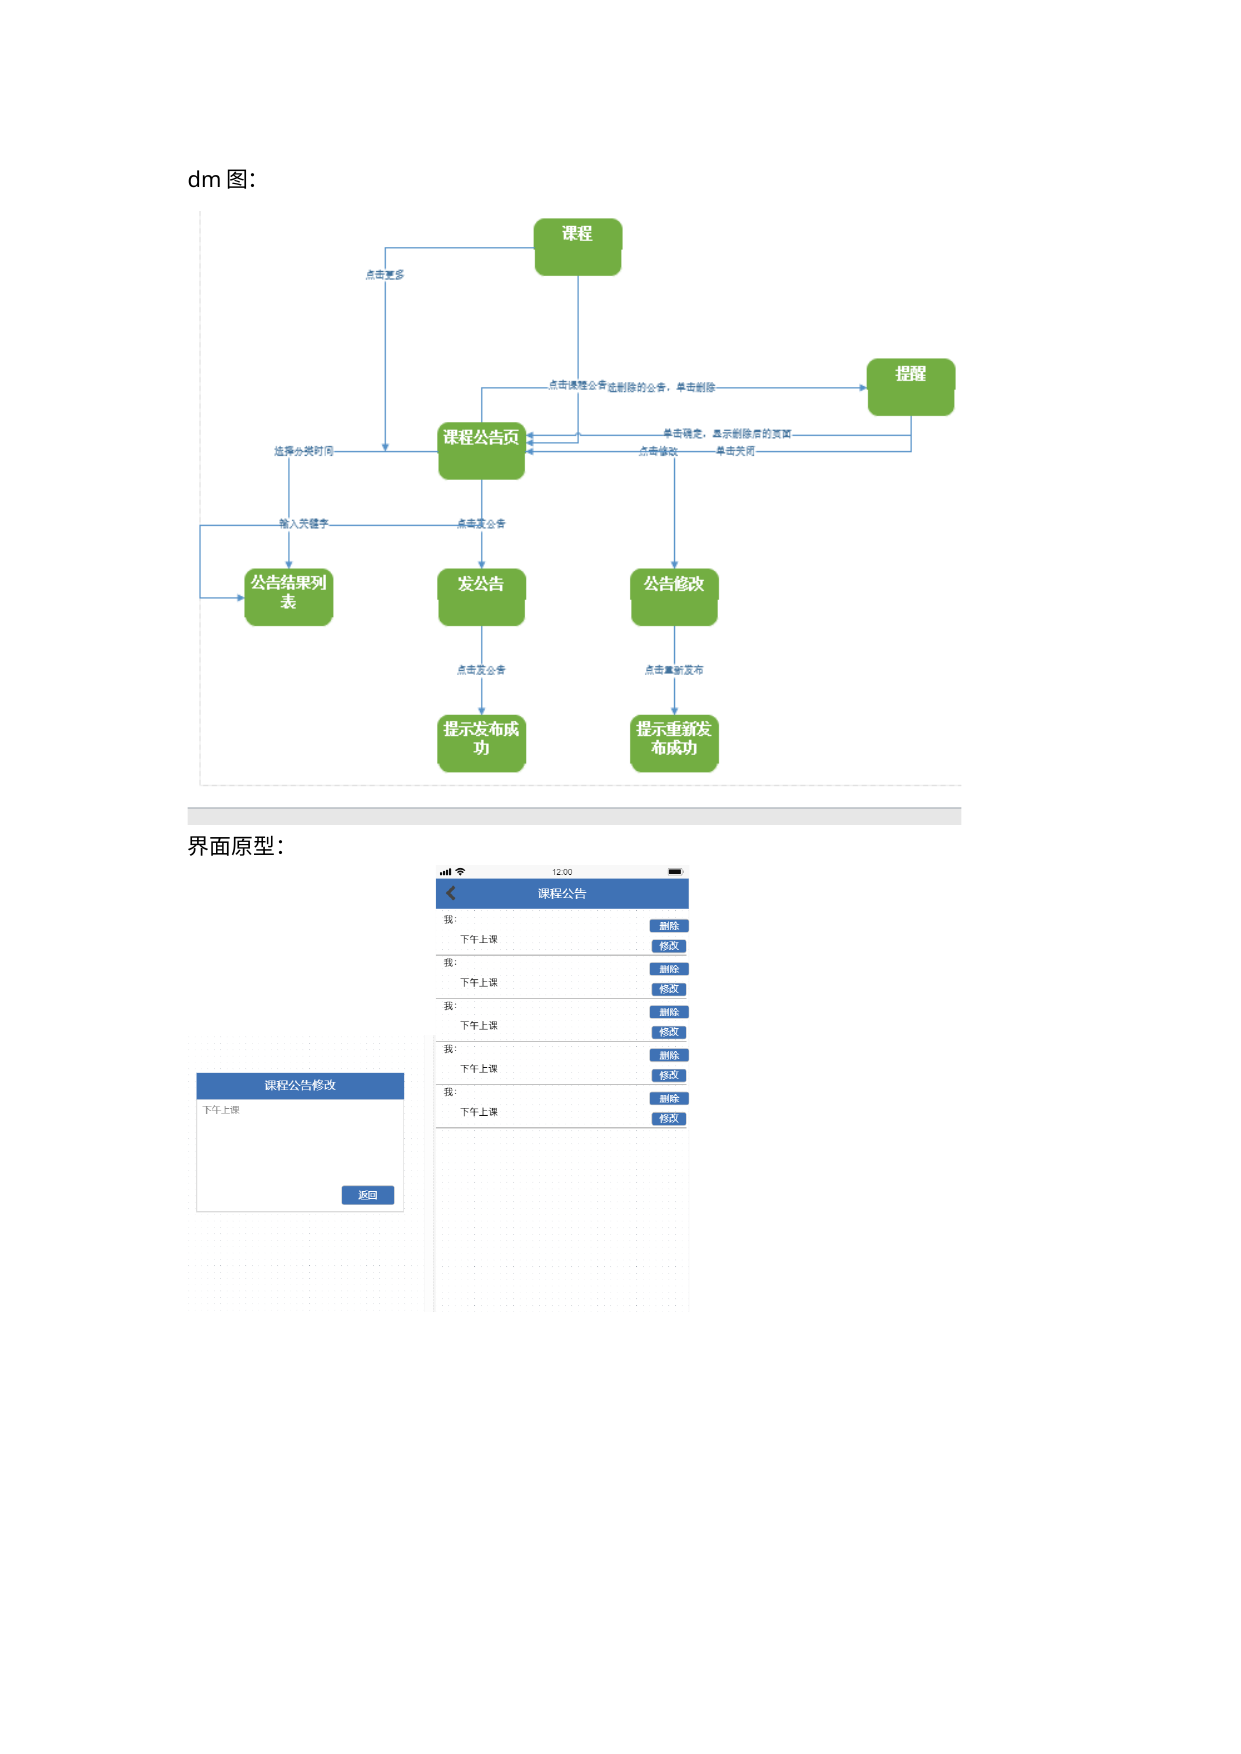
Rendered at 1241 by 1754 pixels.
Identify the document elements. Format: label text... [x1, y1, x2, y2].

subtitle dm图： [187, 162, 1053, 194]
picture [187, 865, 690, 1312]
picture [187, 211, 962, 825]
text 界面原型： [187, 829, 1053, 861]
